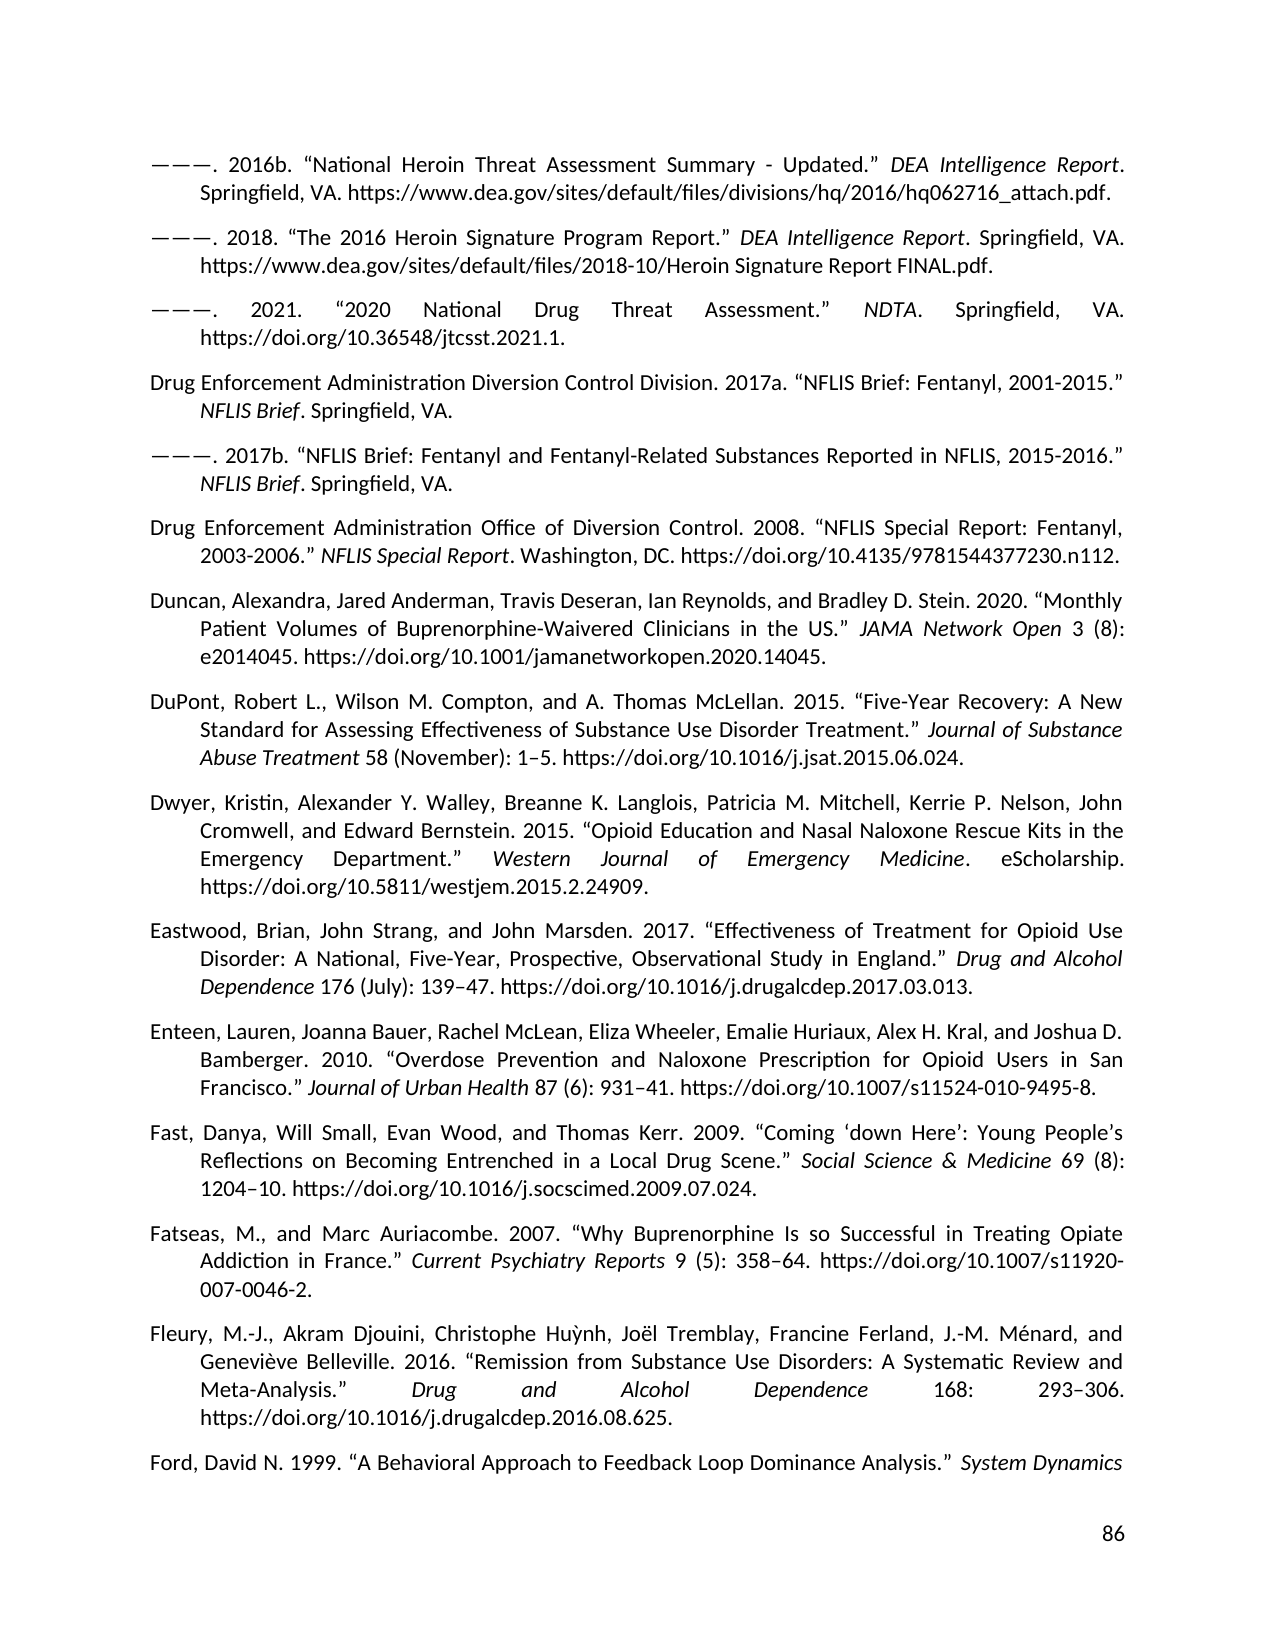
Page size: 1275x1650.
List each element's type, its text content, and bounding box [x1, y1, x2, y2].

text ———. 2016b. “National Heroin Threat Assessment Summary - Updated.” DEA Intelligence Report. Springfield, VA. https://www.dea.gov/sites/default/files/divisions/hq/2016/hq062716_attach.pdf. [150, 150, 1125, 206]
text ———. 2018. “The 2016 Heroin Signature Program Report.” DEA Intelligence Report. Springfield, VA. https://www.dea.gov/sites/default/files/2018-10/Heroin Signature Report FINAL.pdf. [150, 223, 1125, 279]
text Duncan, Alexandra, Jared Anderman, Travis Deseran, Ian Reynolds, and Bradley D. Stein. 2020. “Monthly Patient Volumes of Buprenorphine-Waivered Clinicians in the US.” JAMA Network Open 3 (8): e2014045. https://doi.org/10.1001/jamanetworkopen.2020.14045. [150, 586, 1125, 670]
text Fatseas, M., and Marc Auriacombe. 2007. “Why Buprenorphine Is so Successful in Treating Opiate Addiction in France.” Current Psychiatry Reports 9 (5): 358–64. https://doi.org/10.1007/s11920-007-0046-2. [150, 1219, 1125, 1303]
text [150, 1448, 1125, 1476]
text Drug Enforcement Administration Office of Diversion Control. 2008. “NFLIS Special Report: Fentanyl, 2003-2006.” NFLIS Special Report. Washington, DC. https://doi.org/10.4135/9781544377230.n112. [150, 513, 1125, 569]
text Enteen, Lauren, Joanna Bauer, Rachel McLean, Eliza Wheeler, Emalie Huriaux, Alex H. Kral, and Joshua D. Bamberger. 2010. “Overdose Prevention and Naloxone Prescription for Opioid Users in San Francisco.” Journal of Urban Health 87 (6): 931–41. https://doi.org/10.1007/s11524-010-9495-8. [150, 1017, 1125, 1101]
text Fleury, M.-J., Akram Djouini, Christophe Huỳnh, Joël Tremblay, Francine Ferland, J.-M. Ménard, and Geneviève Belleville. 2016. “Remission from Substance Use Disorders: A Systematic Review and Meta-Analysis.” Drug and Alcohol Dependence 168: 293–306. https://doi.org/10.1016/j.drugalcdep.2016.08.625. [150, 1319, 1125, 1431]
text Drug Enforcement Administration Diversion Control Division. 2017a. “NFLIS Brief: Fentanyl, 2001-2015.” NFLIS Brief. Springfield, VA. [150, 368, 1125, 424]
text ———. 2021. “2020 National Drug Threat Assessment.” NDTA. Springfield, VA. https://doi.org/10.36548/jtcsst.2021.1. [150, 295, 1125, 351]
text Fast, Danya, Will Small, Evan Wood, and Thomas Kerr. 2009. “Coming ‘down Here’: Young People’s Reflections on Becoming Entrenched in a Local Drug Scene.” Social Science & Medicine 69 (8): 1204–10. https://doi.org/10.1016/j.socscimed.2009.07.024. [150, 1118, 1125, 1202]
text Eastwood, Brian, John Strang, and John Marsden. 2017. “Effectiveness of Treatment for Opioid Use Disorder: A National, Five-Year, Prospective, Observational Study in England.” Drug and Alcohol Dependence 176 (July): 139–47. https://doi.org/10.1016/j.drugalcdep.2017.03.013. [150, 916, 1125, 1001]
text DuPont, Robert L., Wilson M. Compton, and A. Thomas McLellan. 2015. “Five-Year Recovery: A New Standard for Assessing Effectiveness of Substance Use Disorder Treatment.” Journal of Substance Abuse Treatment 58 (November): 1–5. https://doi.org/10.1016/j.jsat.2015.06.024. [150, 687, 1125, 771]
text Dwyer, Kristin, Alexander Y. Walley, Breanne K. Langlois, Patricia M. Mitchell, Kerrie P. Nelson, John Cromwell, and Edward Bernstein. 2015. “Opioid Education and Nasal Naloxone Rescue Kits in the Emergency Department.” Western Journal of Emergency Medicine. eScholarship. https://doi.org/10.5811/westjem.2015.2.24909. [150, 788, 1125, 900]
text ———. 2017b. “NFLIS Brief: Fentanyl and Fentanyl-Related Substances Reported in NFLIS, 2015-2016.” NFLIS Brief. Springfield, VA. [150, 441, 1125, 497]
